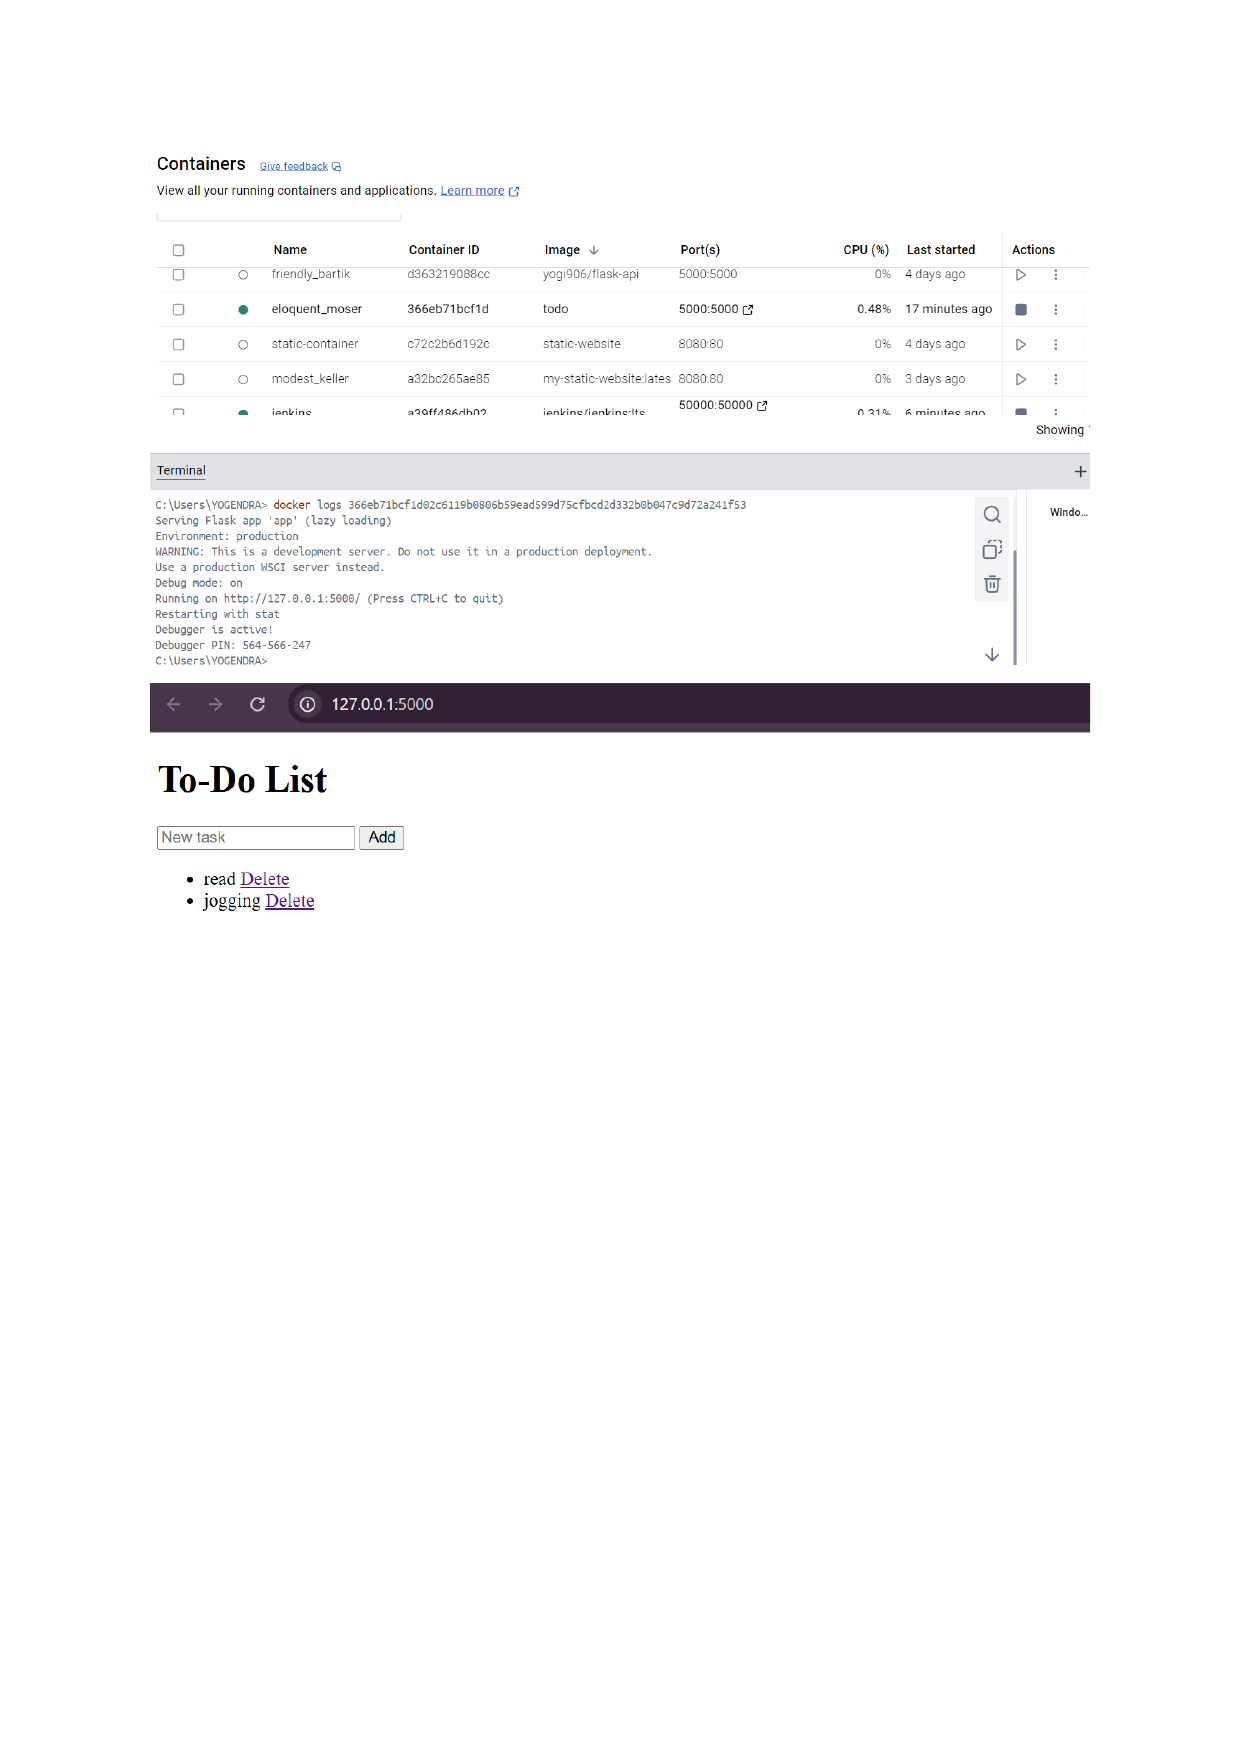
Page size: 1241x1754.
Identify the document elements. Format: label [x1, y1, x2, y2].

picture [150, 150, 1091, 665]
picture [150, 683, 1091, 1238]
